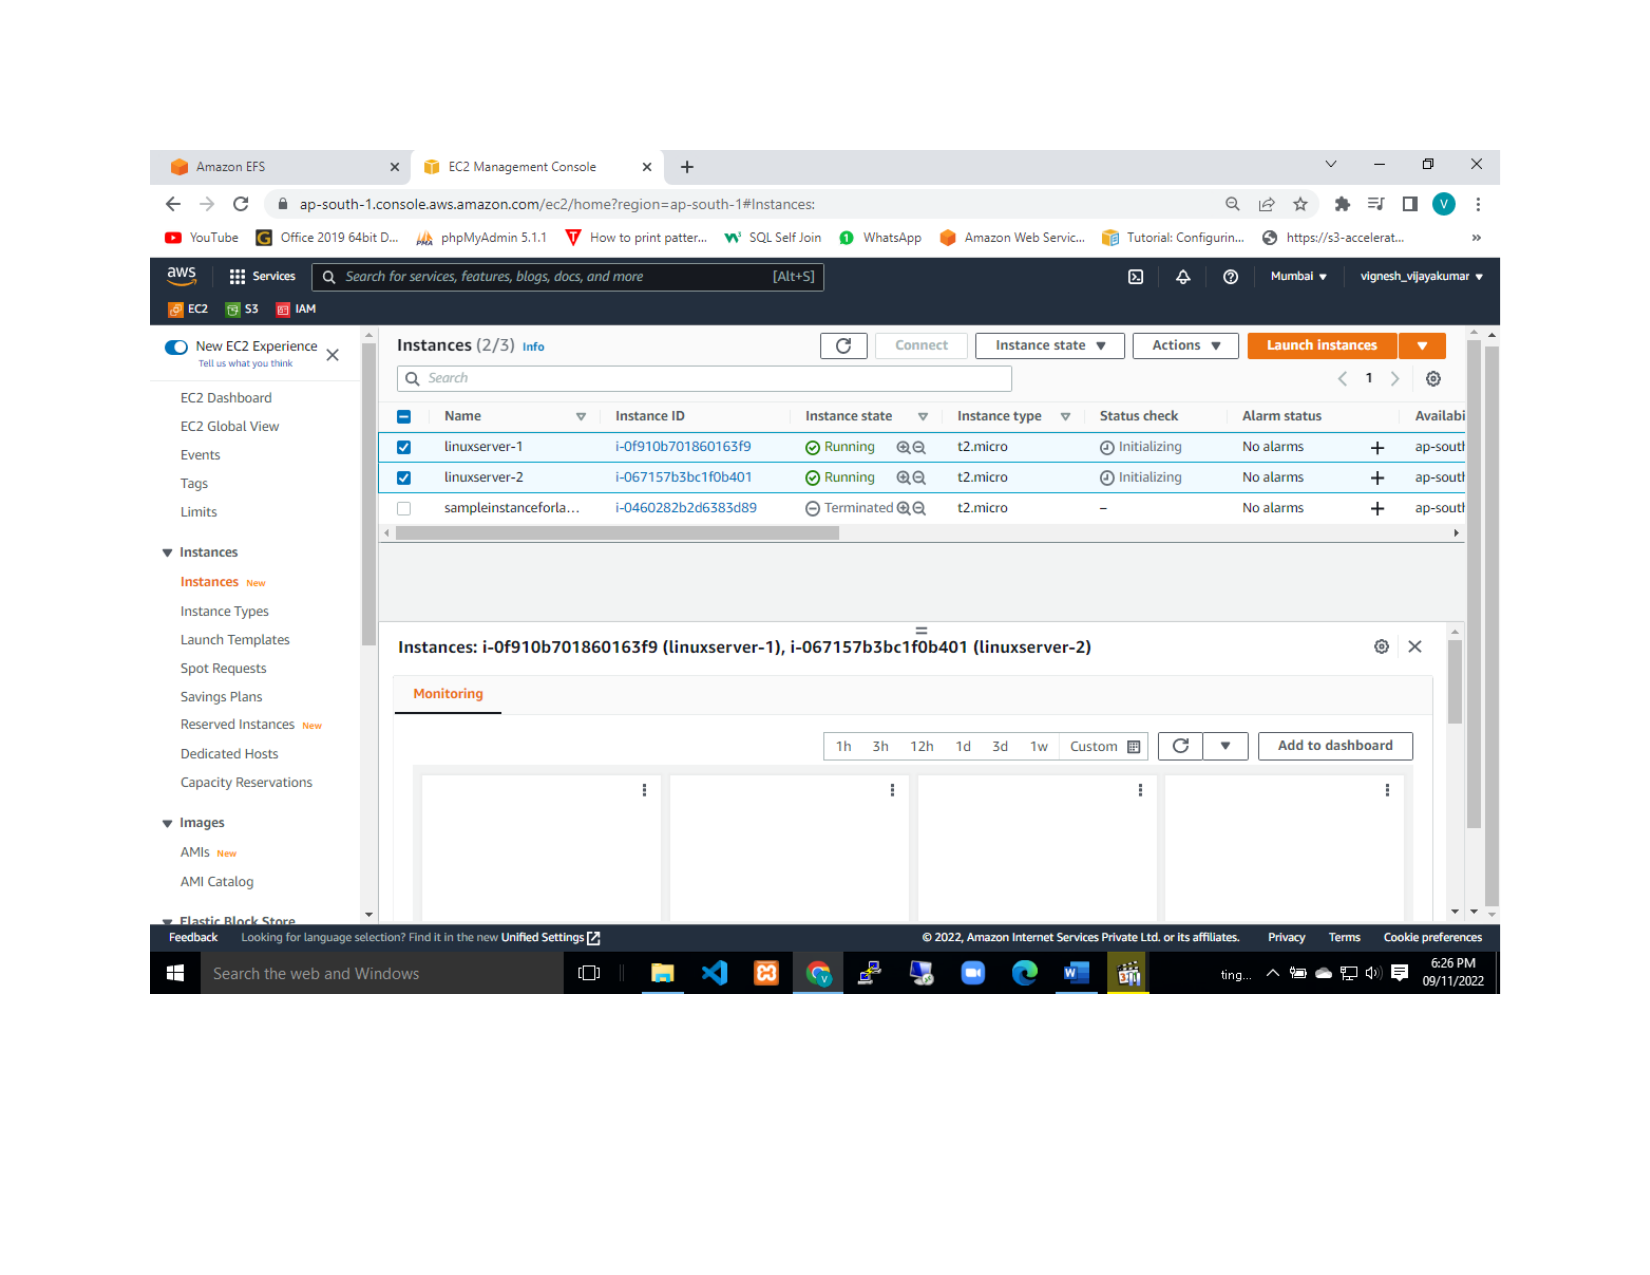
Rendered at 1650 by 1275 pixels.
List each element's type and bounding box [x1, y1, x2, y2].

picture [150, 150, 1500, 994]
